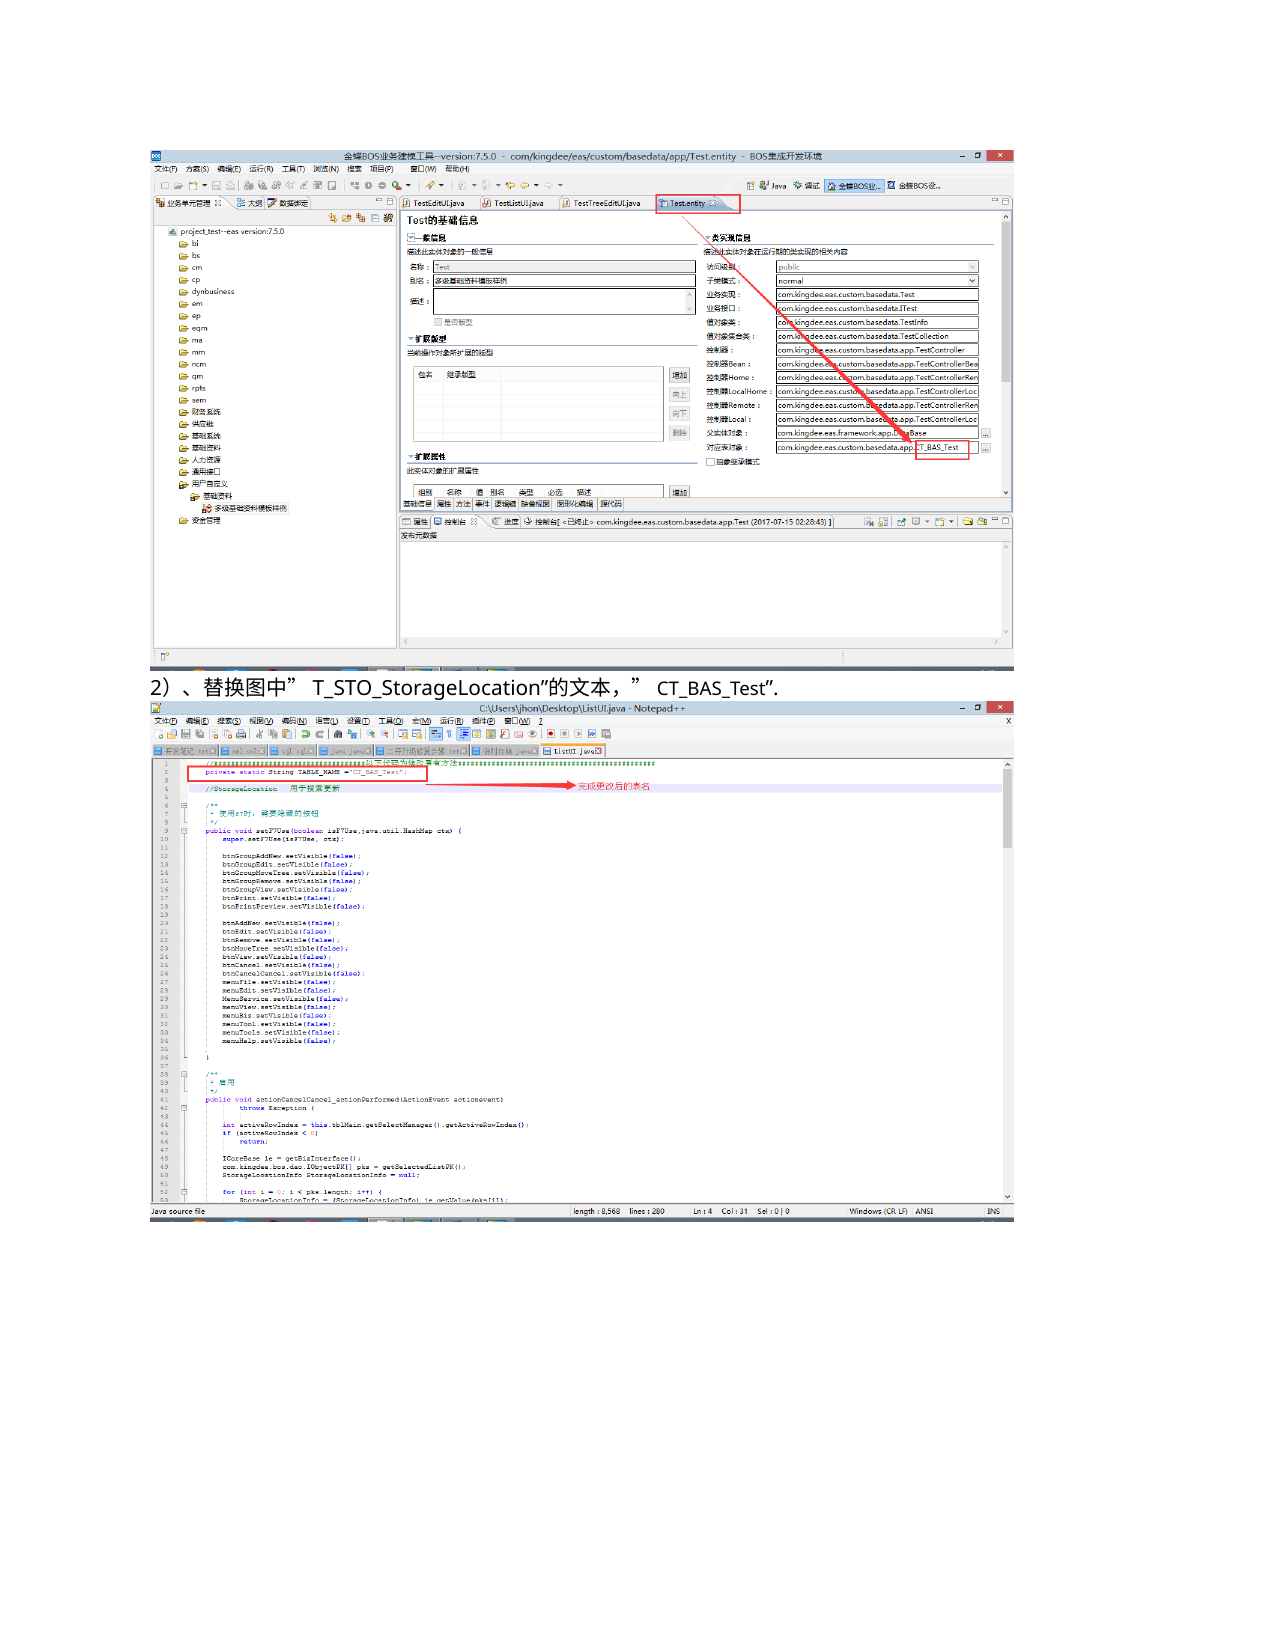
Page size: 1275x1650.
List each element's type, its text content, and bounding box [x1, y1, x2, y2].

picture [150, 701, 1014, 1222]
text 2）、替换图中” T_STO_StorageLocation”的文本，” CT_BAS_Test”. [150, 671, 1125, 701]
picture [150, 150, 1014, 671]
